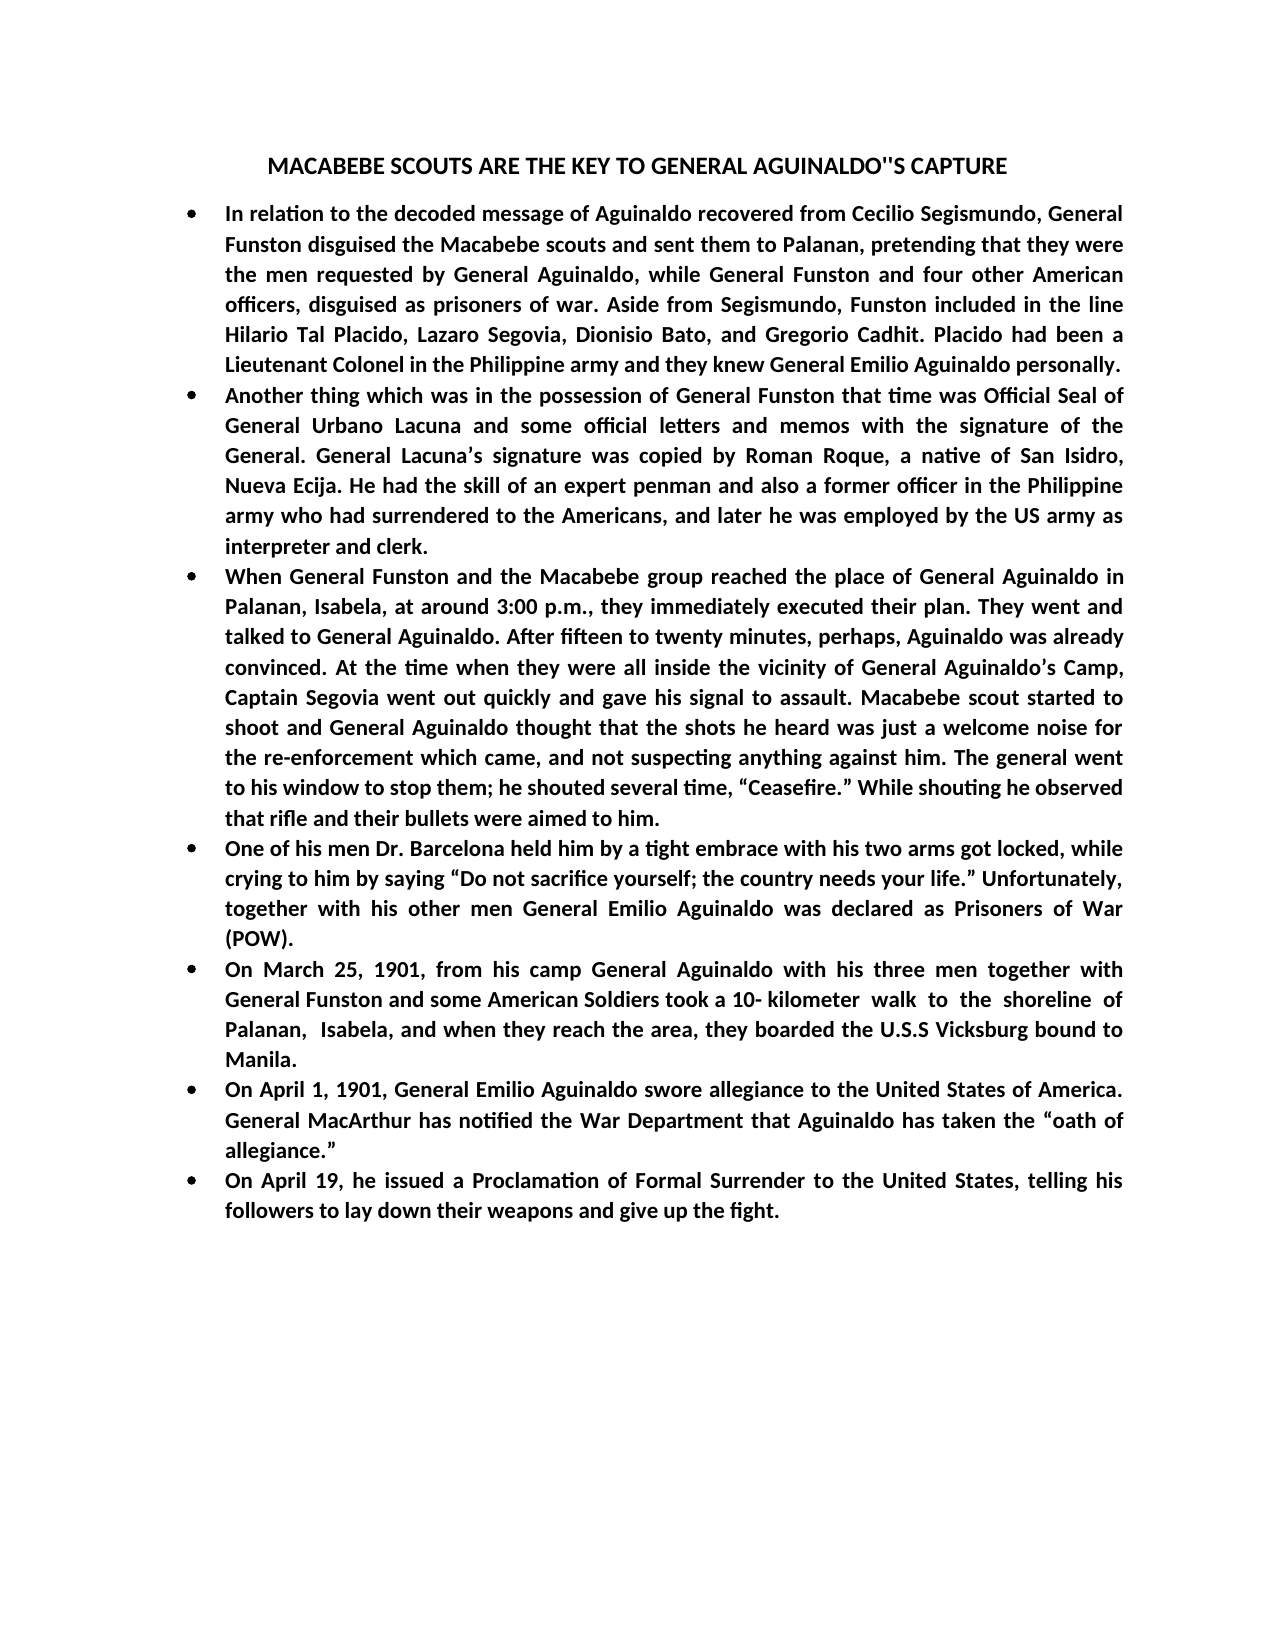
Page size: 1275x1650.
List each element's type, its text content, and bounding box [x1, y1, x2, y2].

list On March 25, 1901, from his camp General Aguinaldo with his three men together with General Funston and some American Soldiers took a 10- kilometer walk to the shoreline of Palanan, Isabela, and when they reach the area, they boarded the U.S.S Vicksburg bound to Manila. [187, 955, 1125, 1073]
list In relation to the decoded message of Aguinaldo recovered from Cecilio Segismundo, General Funston disguised the Macabebe scouts and sent them to Palanan, pretending that they were the men requested by General Aguinaldo, while General Funston and four other American officers, disguised as prisoners of war. Aside from Segismundo, Funston included in the line Hilario Tal Placido, Lazaro Segovia, Dionisio Bato, and Gregorio Cadhit. Placido had been a Lieutenant Colonel in the Philippine army and they knew General Emilio Aguinaldo personally. [187, 199, 1125, 379]
list One of his men Dr. Barcelona held him by a tight embrace with his two arms got locked, while crying to him by saying “Do not sacrifice yourself; the country needs your life.” Unfortunately, together with his other men General Emilio Aguinaldo was declared as Prisoners of War (POW). [187, 834, 1125, 953]
list When General Funston and the Macabebe group reached the place of General Aguinaldo in Palanan, Isabela, at around 3:00 p.m., they immediately executed their plan. They went and talked to General Aguinaldo. After fifteen to twenty minutes, perhaps, Aguinaldo was already convinced. At the time when they were all inside the vicinity of General Aguinaldo’s Camp, Captain Segovia went out quickly and gave his signal to assault. Macabebe scout started to shoot and General Aguinaldo thought that the shots he heard was just a welcome noise for the re-enforcement which came, and not suspecting anything against him. The general went to his window to stop them; he shouted several time, “Ceasefire.” While shouting he observed that rifle and their bullets were aimed to him. [187, 562, 1125, 832]
list Another thing which was in the possession of General Funston that time was Official Seal of General Urbano Lacuna and some official letters and memos with the signature of the General. General Lacuna’s signature was copied by Roman Roque, a native of San Isidro, Nueva Ecija. He had the skill of an expert penman and also a former officer in the Philippine army who had surrendered to the Americans, and later he was employed by the US army as interpreter and clerk. [187, 381, 1125, 560]
list On April 1, 1901, General Emilio Aguinaldo swore allegiance to the United States of America. General MacArthur has notified the War Department that Aguinaldo has taken the “oath of allegiance.” [187, 1076, 1125, 1164]
text MACABEBE SCOUTS ARE THE KEY TO GENERAL AGUINALDO''S CAPTURE [150, 150, 1125, 181]
list On April 19, he issued a Proclamation of Formal Surrender to the United States, telling his followers to lay down their weapons and give up the fight. [187, 1166, 1125, 1224]
